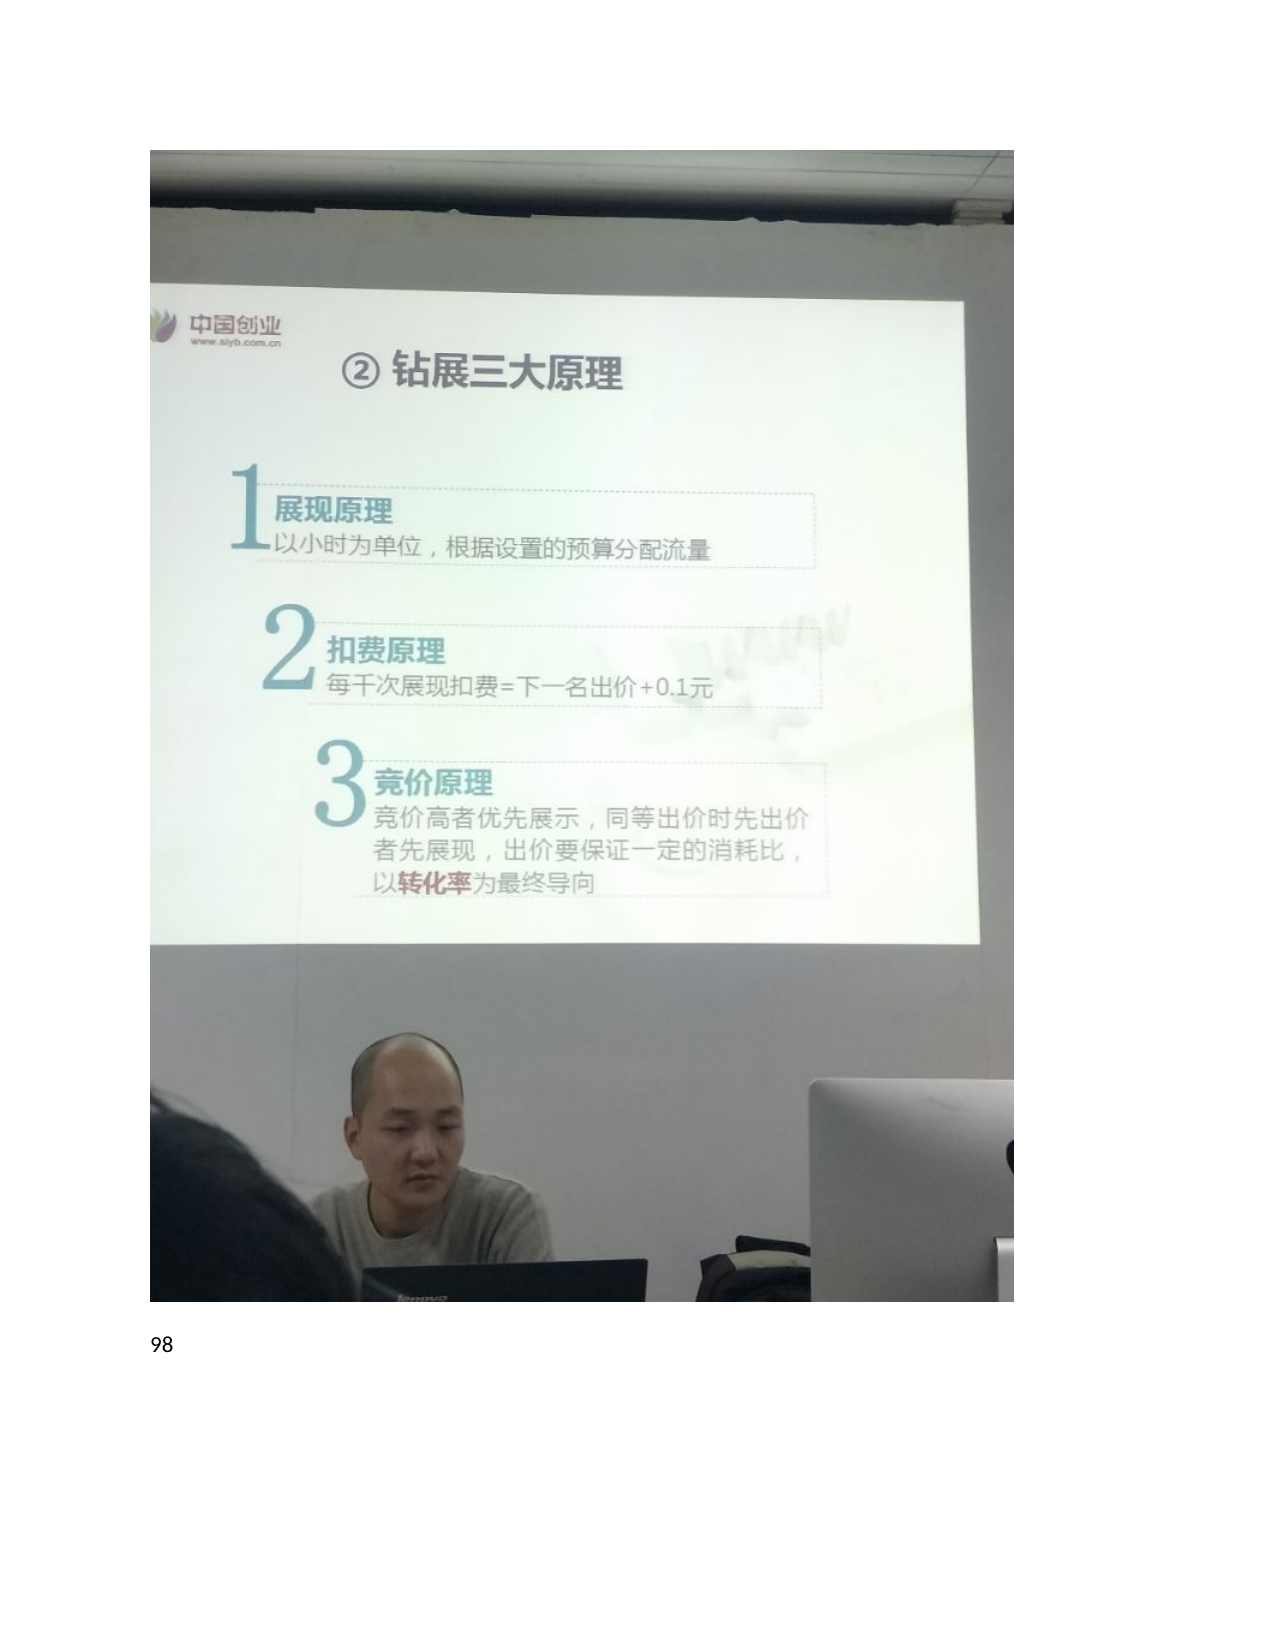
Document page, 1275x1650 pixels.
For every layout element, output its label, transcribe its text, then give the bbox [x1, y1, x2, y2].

picture [150, 150, 1014, 1302]
text 98 [150, 1330, 1125, 1358]
